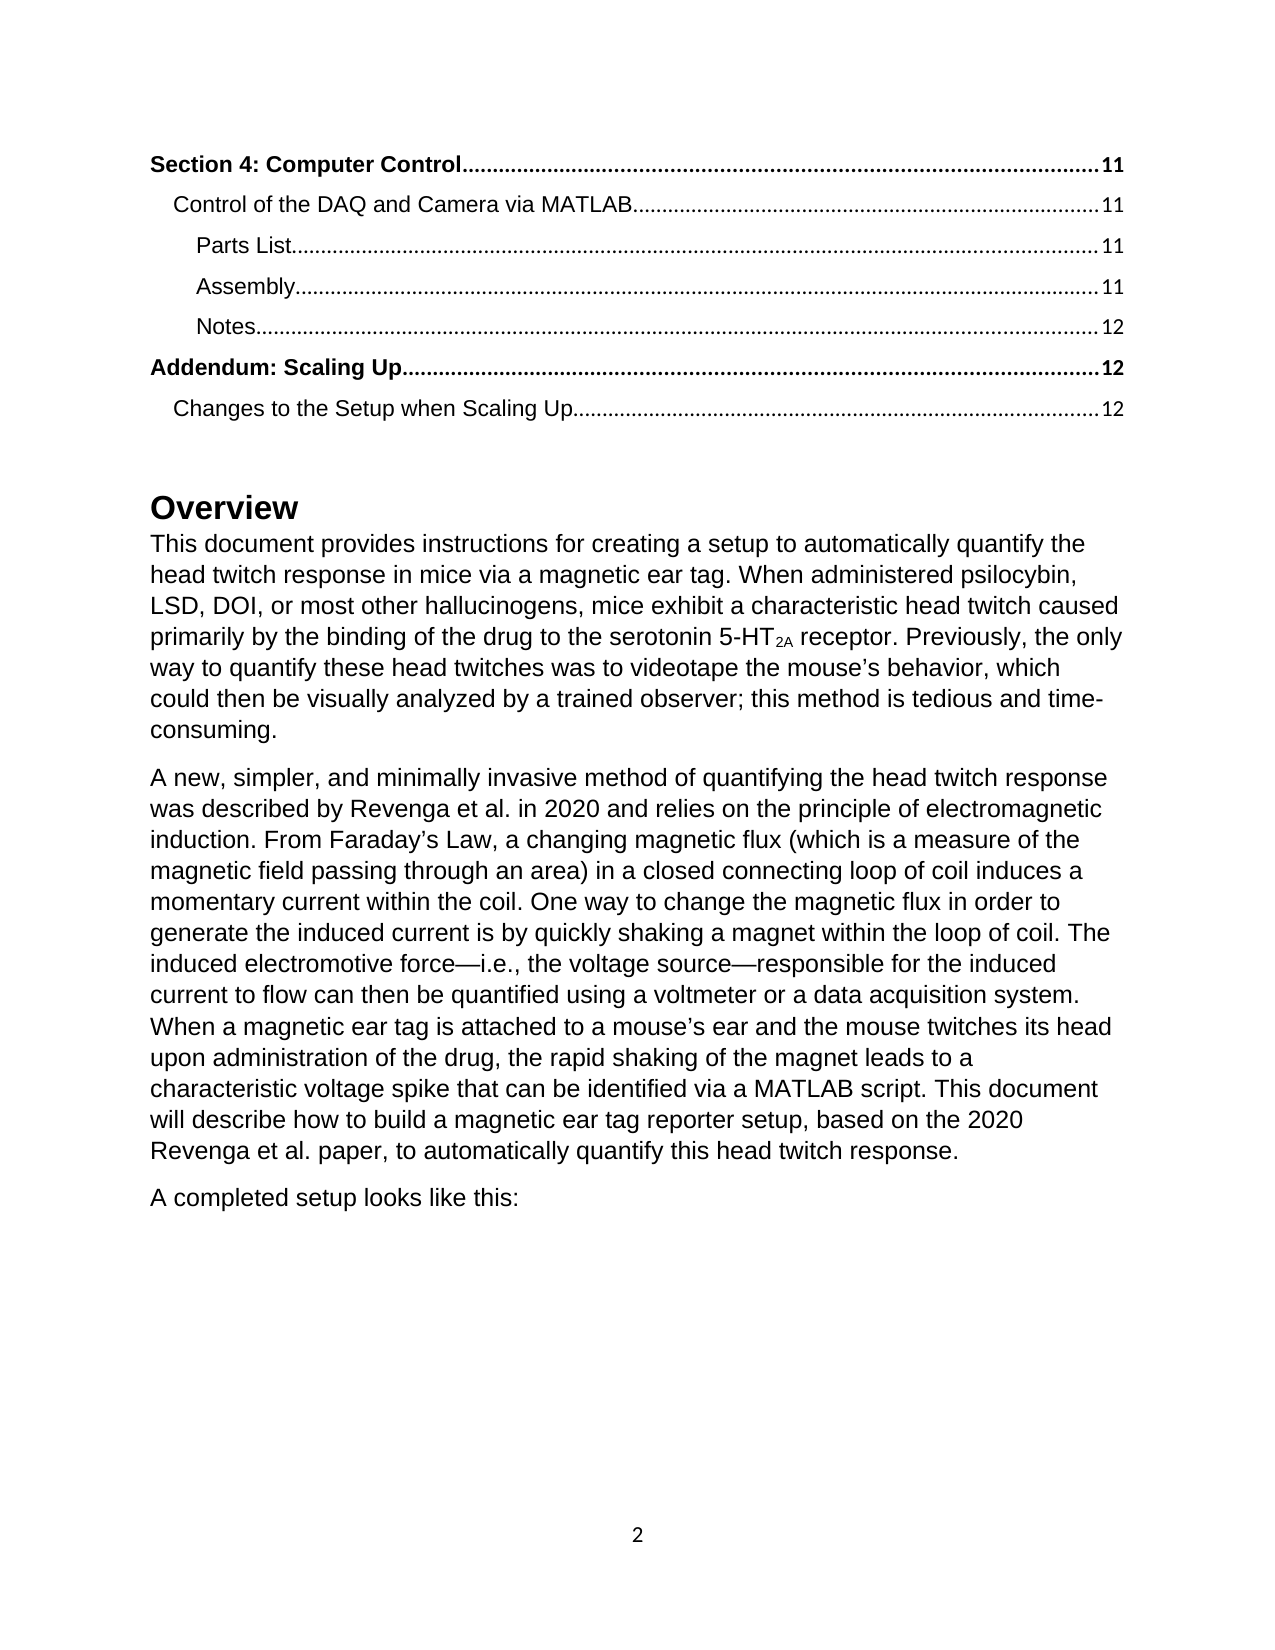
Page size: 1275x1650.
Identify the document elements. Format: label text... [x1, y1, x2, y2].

text Overview [150, 488, 1125, 526]
text A new, simpler, and minimally invasive method of quantifying the head twitch response was described by Revenga et al. in 2020 and relies on the principle of electromagnetic induction. From Faraday’s Law, a changing magnetic flux (which is a measure of the magnetic field passing through an area) in a closed connecting loop of coil induces a momentary current within the coil. One way to change the magnetic flux in order to generate the induced current is by quickly shaking a magnet within the loop of coil. The induced electromotive force—i.e., the voltage source—responsible for the induced current to flow can then be quantified using a voltmeter or a data acquisition system. When a magnetic ear tag is attached to a mouse’s ear and the mouse twitches its head upon administration of the drug, the rapid shaking of the magnet leads to a characteristic voltage spike that can be identified via a MATLAB script. This document will describe how to build a magnetic ear tag reporter setup, based on the 2020 Revenga et al. paper, to automatically quantify this head twitch response. [150, 763, 1125, 1164]
text A completed setup looks like this: [150, 1183, 1125, 1212]
text This document provides instructions for creating a setup to automatically quantify the head twitch response in mice via a magnetic ear tag. When administered psilocybin, LSD, DOI, or most other hallucinogens, mice exhibit a characteristic head twitch caused primarily by the binding of the drug to the serotonin 5-HT2A receptor. Previously, the only way to quantify these head twitches was to videotape the mouse’s behavior, which could then be visually analyzed by a trained observer; this method is tedious and time-consuming. [150, 529, 1125, 744]
